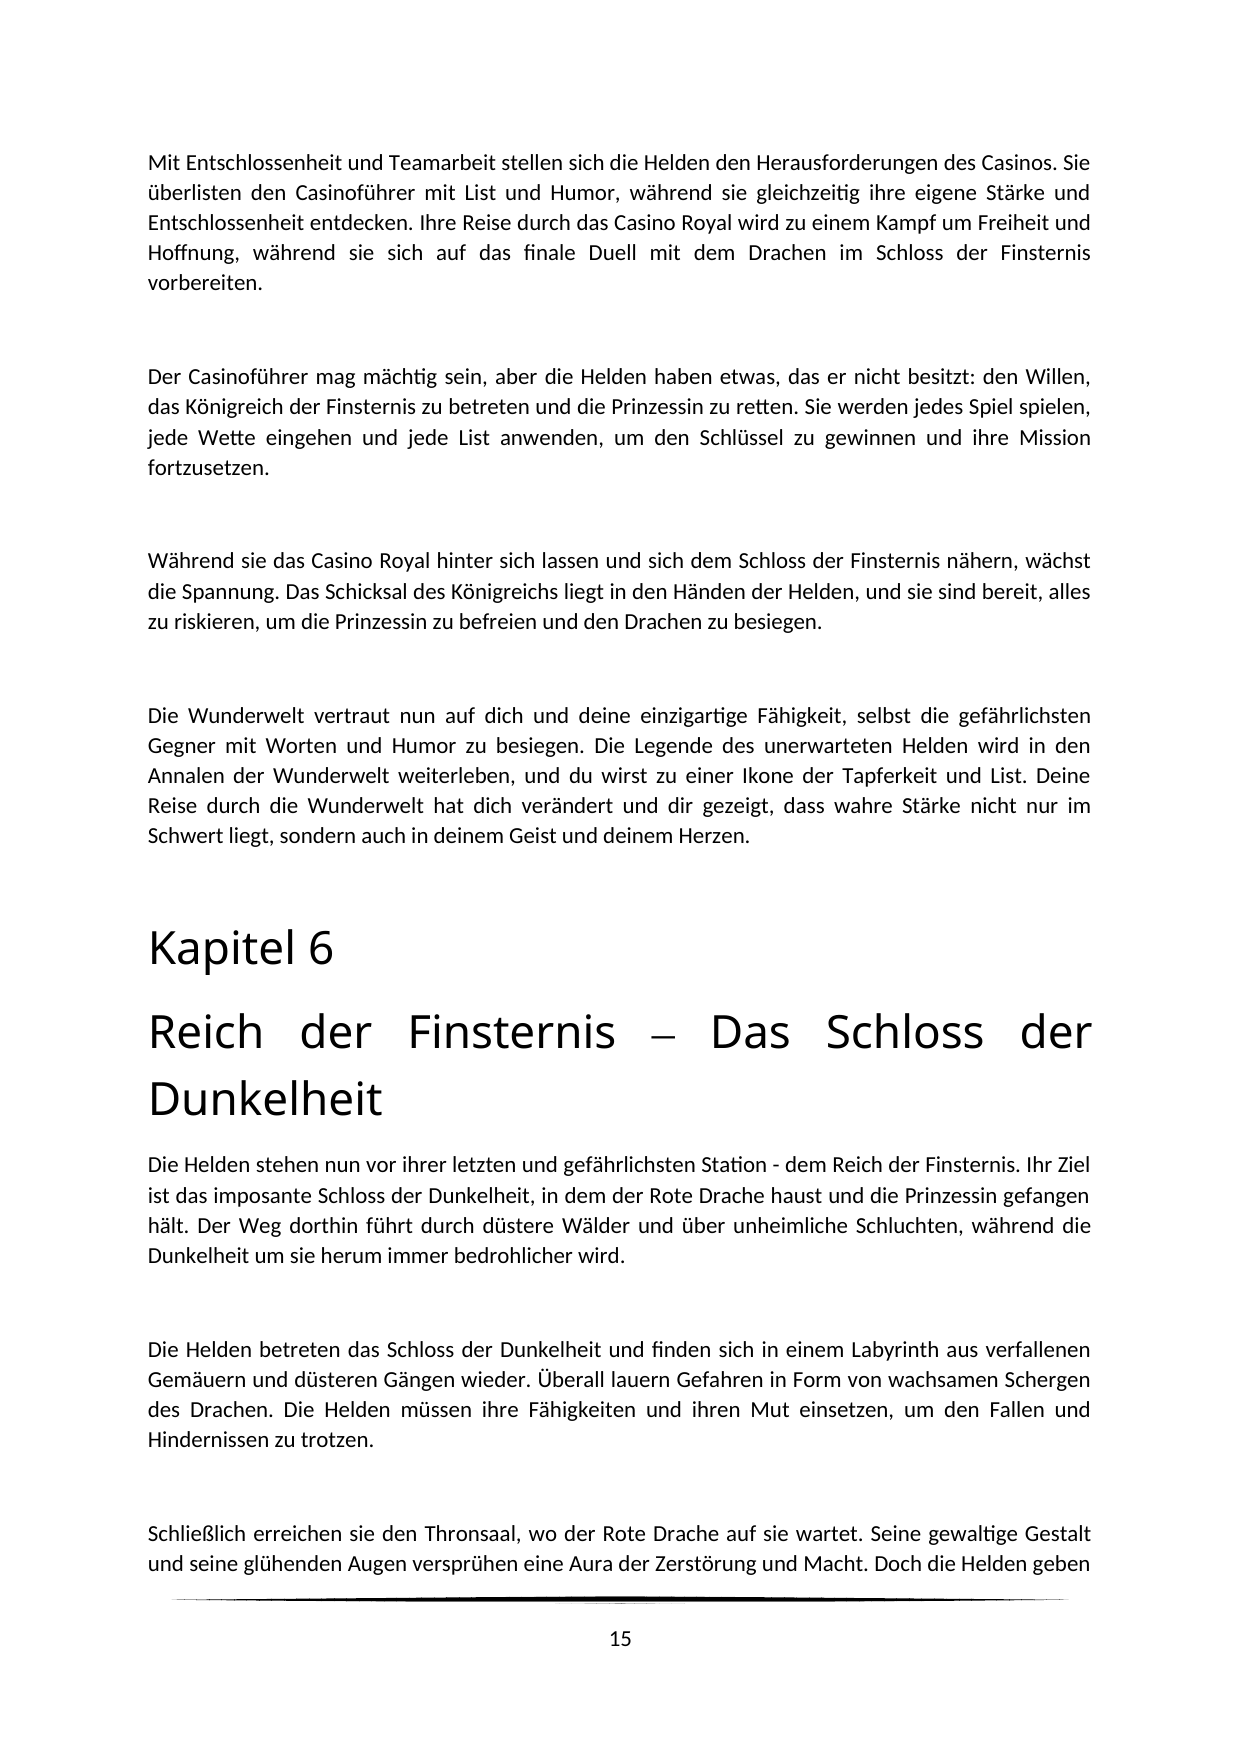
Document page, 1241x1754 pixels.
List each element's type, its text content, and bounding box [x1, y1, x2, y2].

text Während sie das Casino Royal hinter sich lassen und sich dem Schloss der Finsternis nähern, wächst die Spannung. Das Schicksal des Königreichs liegt in den Händen der Helden, und sie sind bereit, alles zu riskieren, um die Prinzessin zu befreien und den Drachen zu besiegen. [148, 547, 1093, 635]
text Reich der Finsternis – Das Schloss der Dunkelheit [148, 999, 1093, 1129]
text Die Helden stehen nun vor ihrer letzten und gefährlichsten Station - dem Reich der Finsternis. Ihr Ziel ist das imposante Schloss der Dunkelheit, in dem der Rote Drache haust und die Prinzessin gefangen hält. Der Weg dorthin führt durch düstere Wälder und über unheimliche Schluchten, während die Dunkelheit um sie herum immer bedrohlicher wird. [148, 1151, 1093, 1269]
text Kapitel 6 [148, 915, 1093, 978]
text Die Wunderwelt vertraut nun auf dich und deine einzigartige Fähigkeit, selbst die gefährlichsten Gegner mit Worten und Humor zu besiegen. Die Legende des unerwarteten Helden wird in den Annalen der Wunderwelt weiterleben, und du wirst zu einer Ikone der Tapferkeit und List. Deine Reise durch die Wunderwelt hat dich verändert und dir gezeigt, dass wahre Stärke nicht nur im Schwert liegt, sondern auch in deinem Geist und deinem Herzen. [148, 701, 1093, 849]
picture [171, 1596, 1069, 1604]
text Der Casinoführer mag mächtig sein, aber die Helden haben etwas, das er nicht besitzt: den Willen, das Königreich der Finsternis zu betreten und die Prinzessin zu retten. Sie werden jedes Spiel spielen, jede Wette eingehen und jede List anwenden, um den Schlüssel zu gewinnen und ihre Mission fortzusetzen. [148, 362, 1093, 481]
text Die Helden betreten das Schloss der Dunkelheit und finden sich in einem Labyrinth aus verfallenen Gemäuern und düsteren Gängen wieder. Überall lauern Gefahren in Form von wachsamen Schergen des Drachen. Die Helden müssen ihre Fähigkeiten und ihren Mut einsetzen, um den Fallen und Hindernissen zu trotzen. [148, 1335, 1093, 1453]
text Mit Entschlossenheit und Teamarbeit stellen sich die Helden den Herausforderungen des Casinos. Sie überlisten den Casinoführer mit List und Humor, während sie gleichzeitig ihre eigene Stärke und Entschlossenheit entdecken. Ihre Reise durch das Casino Royal wird zu einem Kampf um Freiheit und Hoffnung, während sie sich auf das finale Duell mit dem Drachen im Schloss der Finsternis vorbereiten. [148, 148, 1093, 296]
